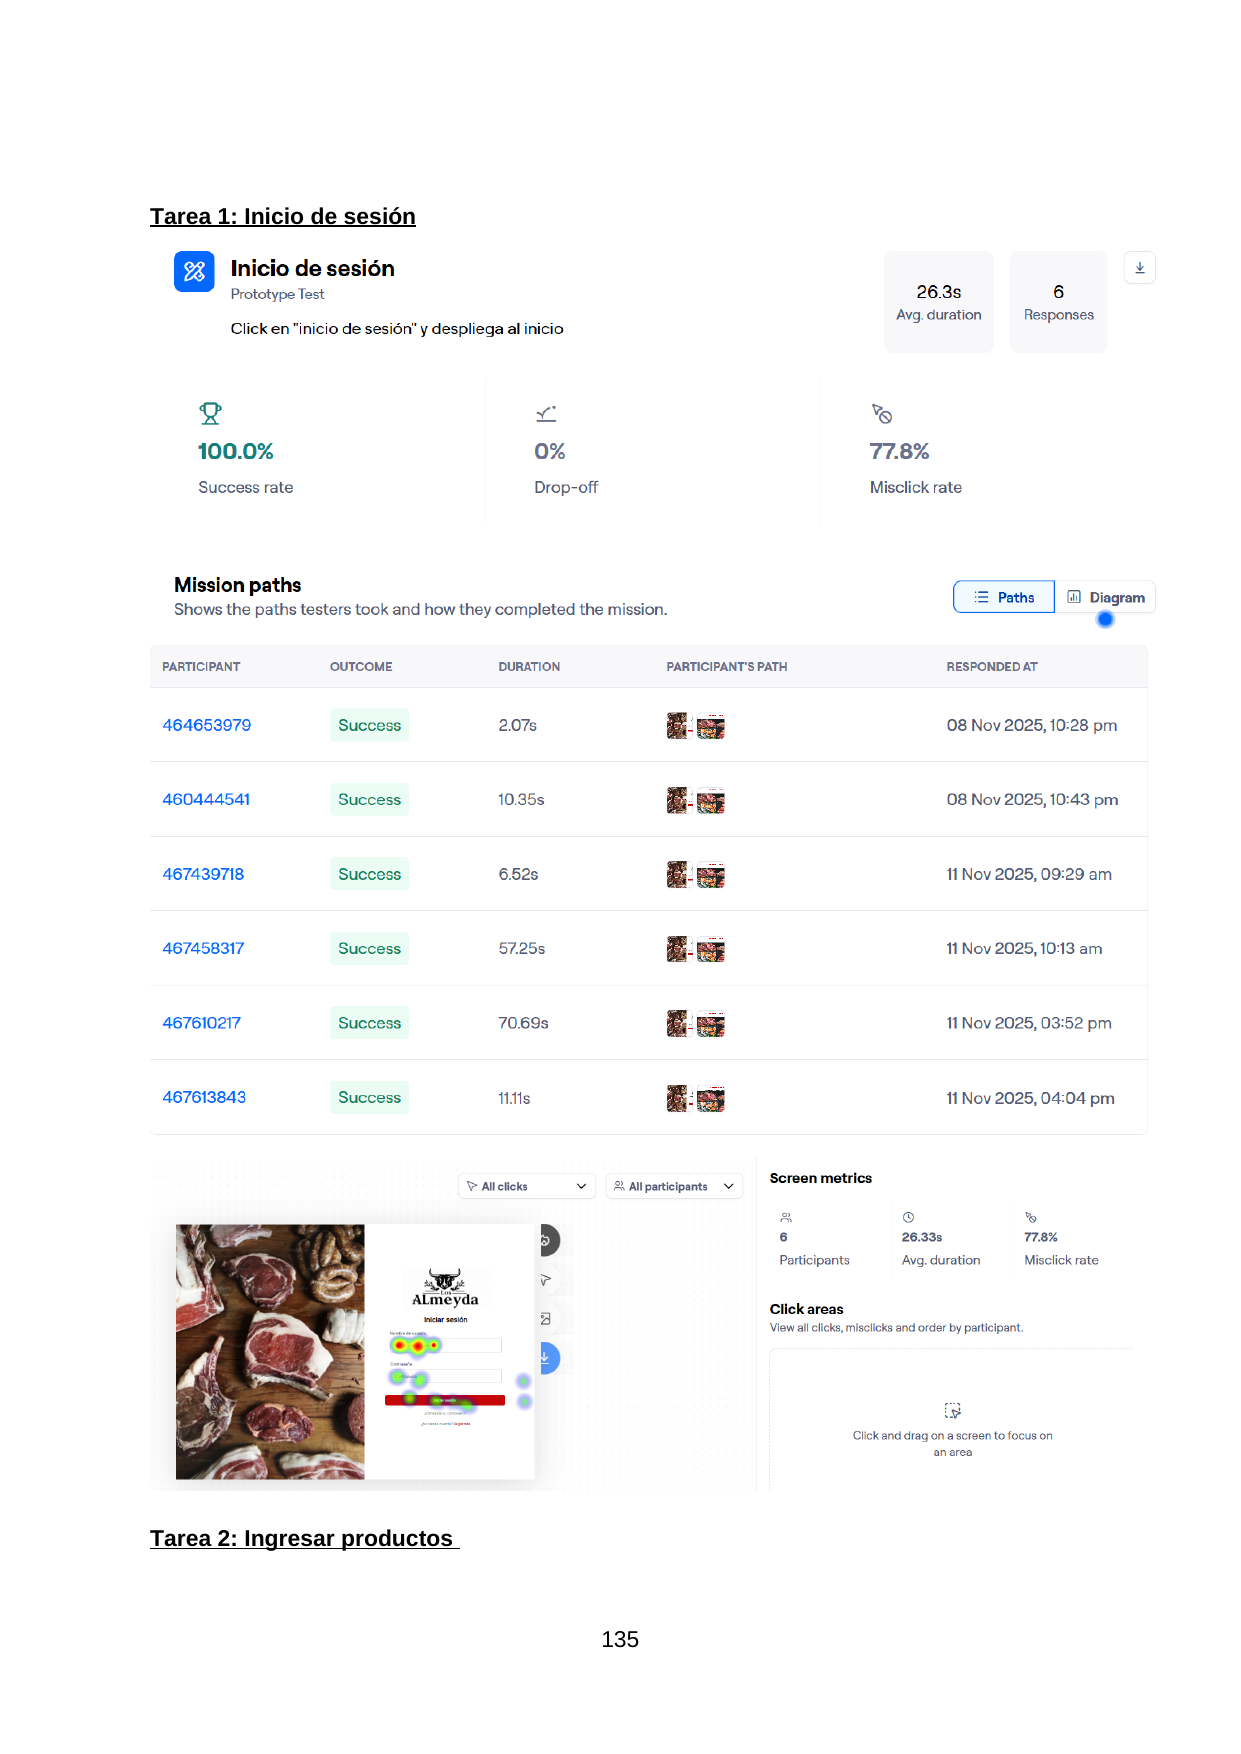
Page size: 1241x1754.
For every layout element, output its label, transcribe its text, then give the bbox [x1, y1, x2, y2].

text Tarea 1: Inicio de sesión [150, 203, 1090, 229]
text Tarea 2: Ingresar productos [150, 1525, 1090, 1551]
picture [150, 1156, 1133, 1491]
picture [150, 232, 1176, 633]
picture [150, 636, 1152, 1153]
